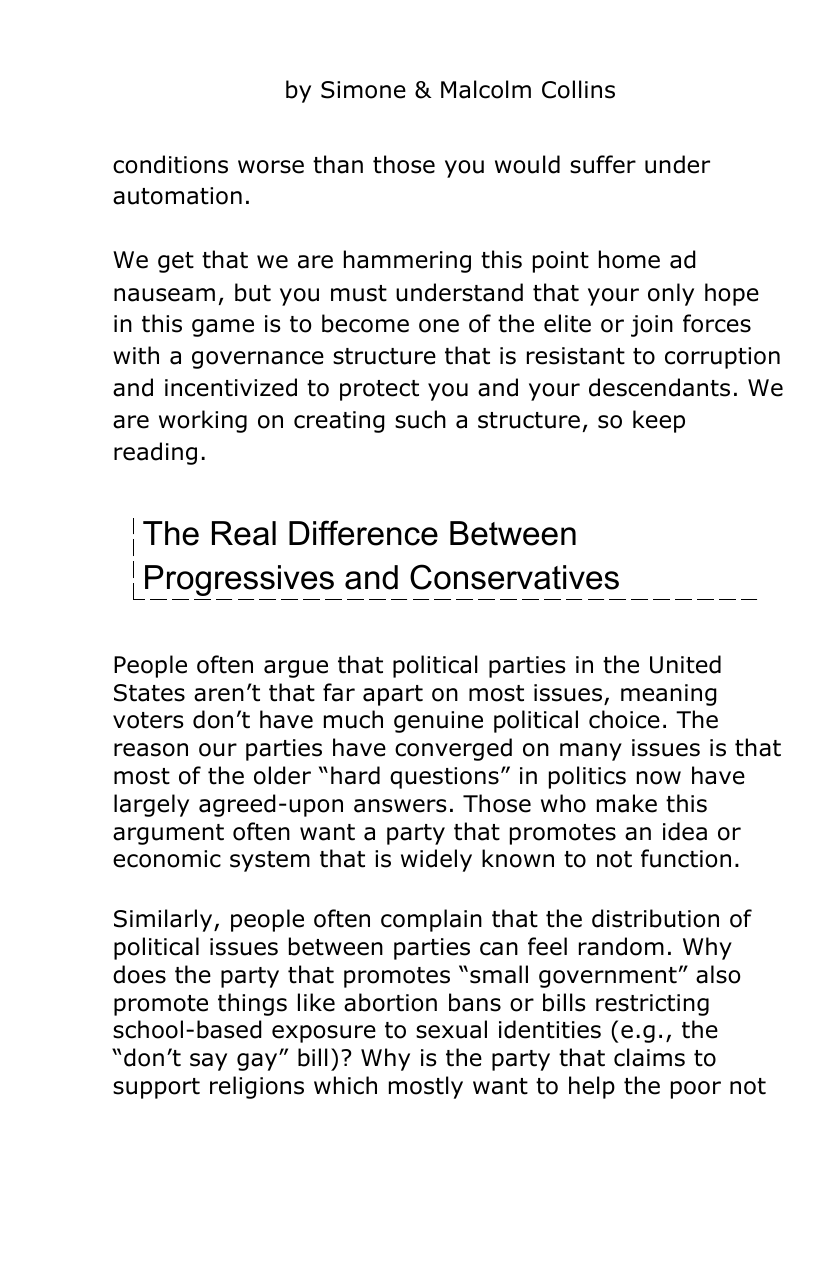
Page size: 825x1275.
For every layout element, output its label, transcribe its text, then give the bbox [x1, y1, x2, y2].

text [112, 150, 787, 210]
subtitle The Real Difference Between Progressives and Conservatives [133, 514, 757, 600]
text People often argue that political parties in the United States aren’t that far apart on most issues, meaning voters don’t have much genuine political choice. The reason our parties have converged on many issues is that most of the older “hard questions” in politics now have largely agreed-upon answers. Those who make this argument often want a party that promotes an idea or economic system that is widely known to not function. [112, 650, 787, 873]
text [112, 905, 787, 1099]
text We get that we are hammering this point home ad nauseam, but you must understand that your only hope in this game is to become one of the elite or join forces with a governance structure that is resistant to corruption and incentivized to protect you and your descendants. We are working on creating such a structure, so keep reading. [112, 246, 787, 466]
